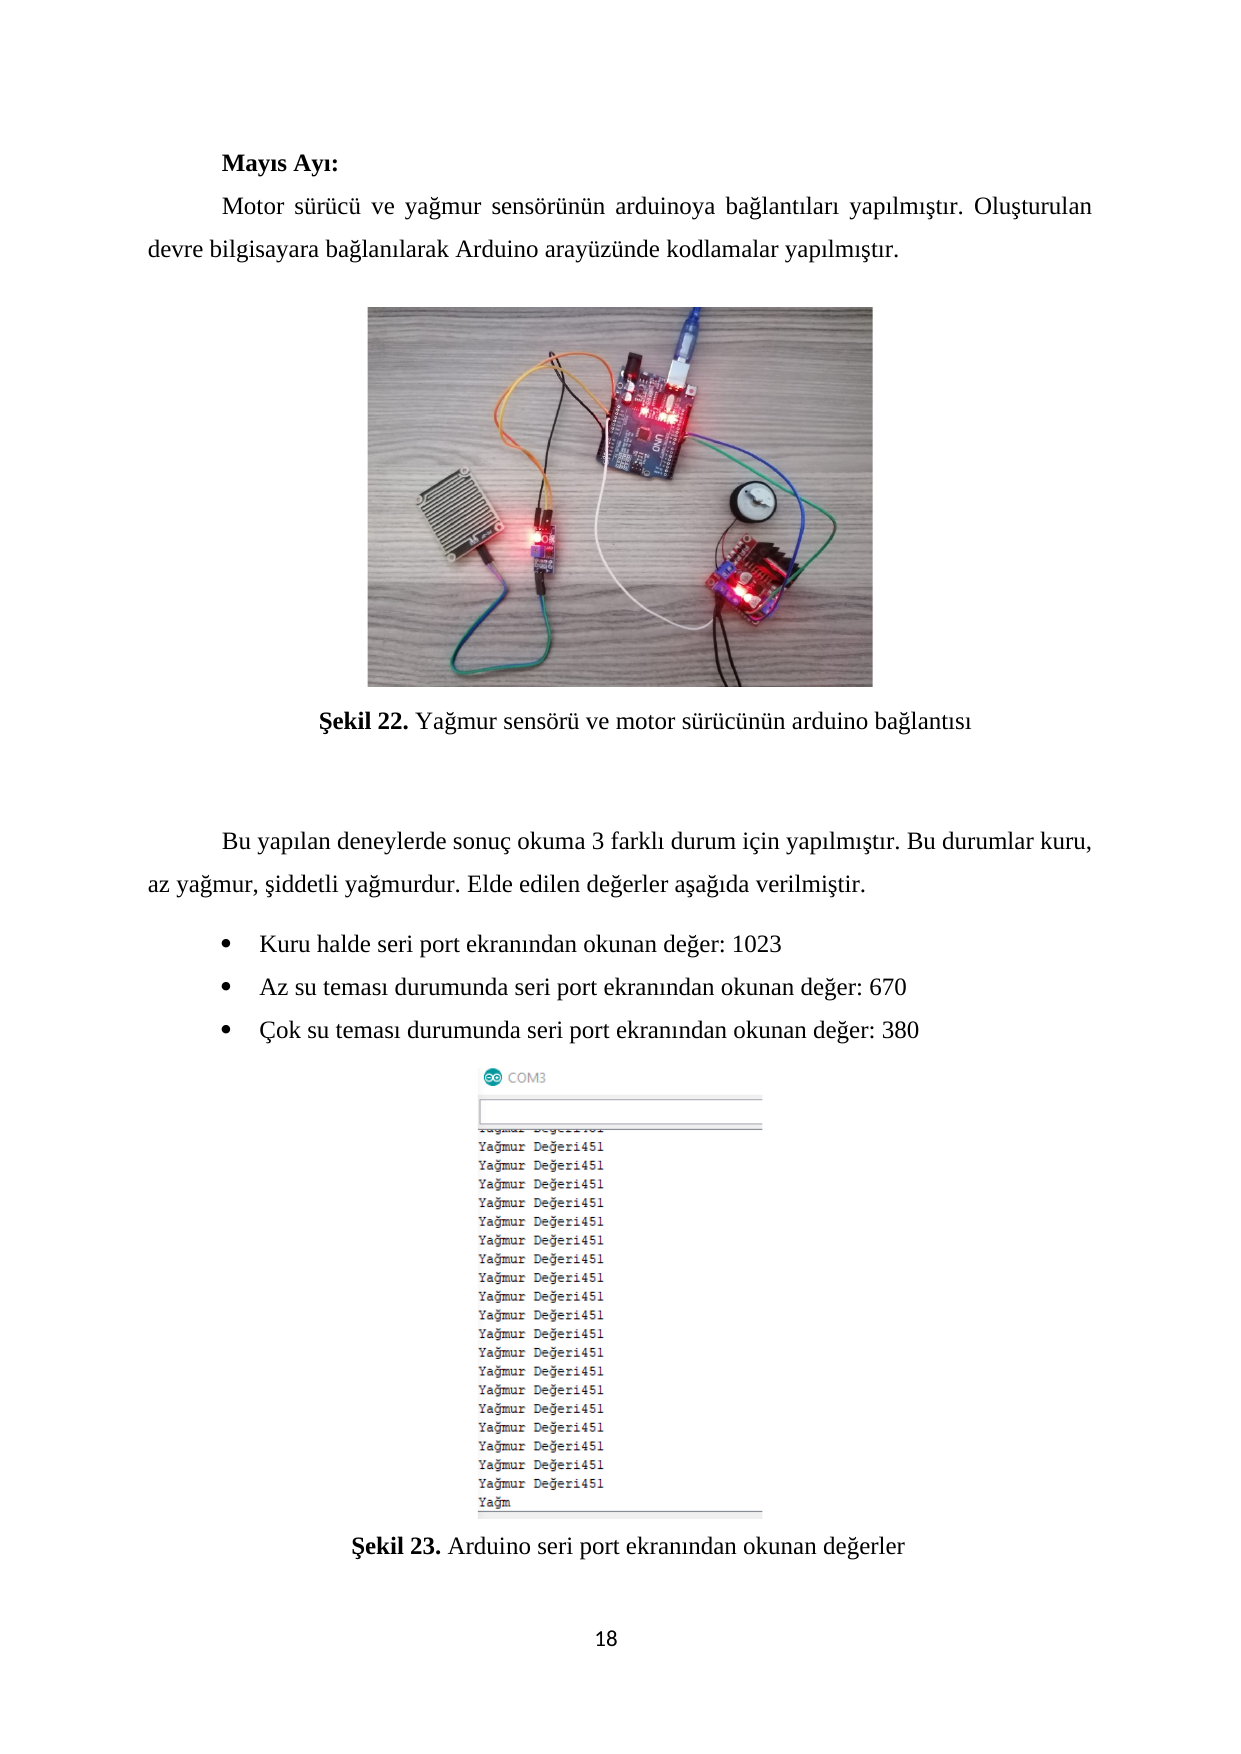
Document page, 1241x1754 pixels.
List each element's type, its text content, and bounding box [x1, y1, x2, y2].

list Çok su teması durumunda seri port ekranından okunan değer: 380 [222, 1015, 1093, 1044]
text Motor sürücü ve yağmur sensörünün arduinoya bağlantıları yapılmıştır. Oluşturulan devre bilgisayara bağlanılarak Arduino arayüzünde kodlamalar yapılmıştır. [148, 191, 1093, 263]
list Kuru halde seri port ekranından okunan değer: 1023 [222, 929, 1093, 958]
picture [367, 307, 873, 687]
text Bu yapılan deneylerde sonuç okuma 3 farklı durum için yapılmıştır. Bu durumlar kuru, az yağmur, şiddetli yağmurdur. Elde edilen değerler aşağıda verilmiştir. [148, 826, 1093, 898]
text Şekil 22. Yağmur sensörü ve motor sürücünün arduino bağlantısı [148, 706, 1093, 735]
list Az su teması durumunda seri port ekranından okunan değer: 670 [222, 972, 1093, 1001]
picture [477, 1068, 763, 1519]
subtitle Mayıs Ayı: [148, 148, 1093, 176]
